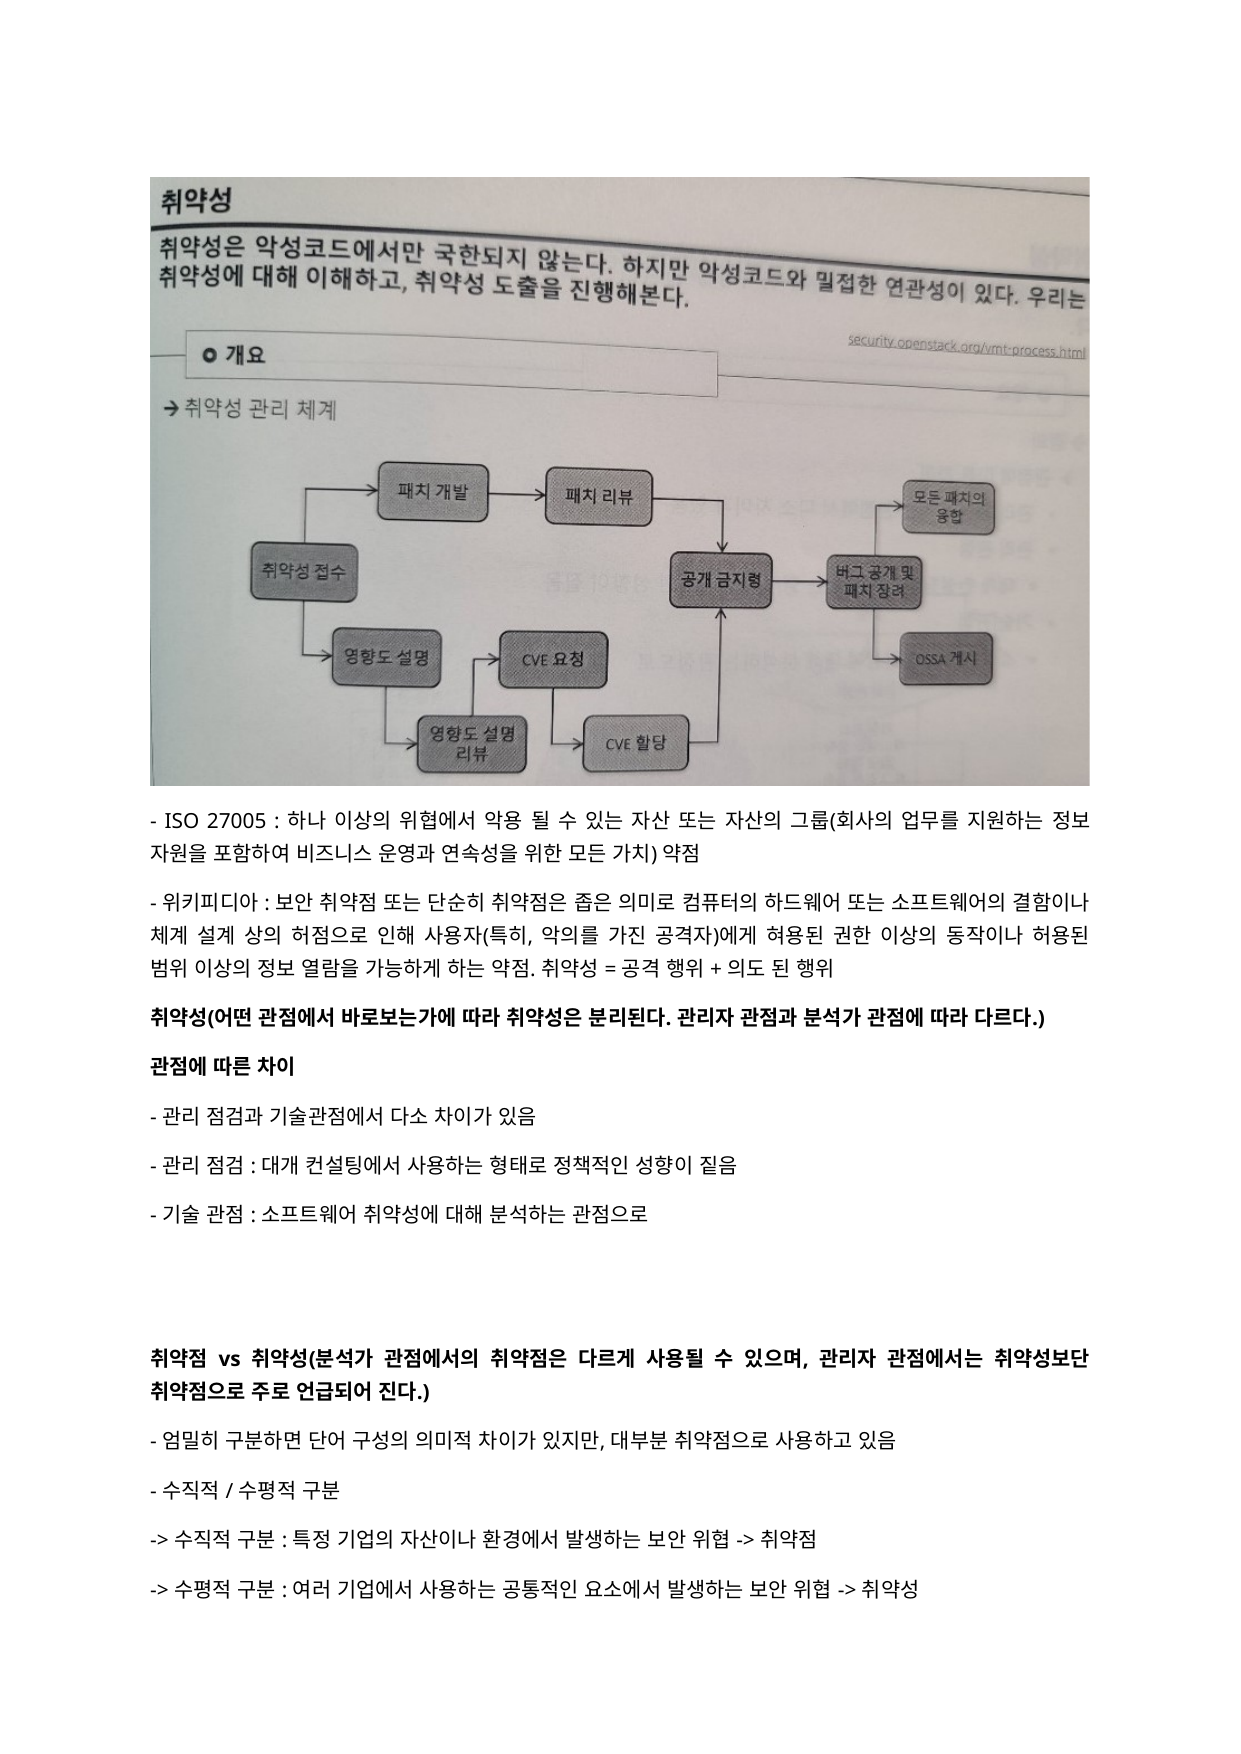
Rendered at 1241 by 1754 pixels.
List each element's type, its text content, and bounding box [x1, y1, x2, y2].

text 취약성(어떤 관점에서 바로보는가에 따라 취약성은 분리된다. 관리자 관점과 분석가 관점에 따라 다르다.) [150, 1001, 1090, 1032]
text - 관리 점검과 기술관점에서 다소 차이가 있음 [150, 1100, 1090, 1130]
text -> 수직적 구분 : 특정 기업의 자산이나 환경에서 발생하는 보안 위협 -> 취약점 [150, 1523, 1090, 1554]
text 관점에 따른 차이 [150, 1051, 1090, 1081]
text - 기술 관점 : 소프트웨어 취약성에 대해 분석하는 관점으로 [150, 1199, 1090, 1229]
text 취약점 vs 취약성(분석가 관점에서의 취약점은 다르게 사용될 수 있으며, 관리자 관점에서는 취약성보단 취약점으로 주로 언급되어 진다.) [150, 1343, 1090, 1406]
text - 수직적 / 수평적 구분 [150, 1474, 1090, 1504]
picture [150, 177, 1090, 786]
text - ISO 27005 : 하나 이상의 위협에서 악용 될 수 있는 자산 또는 자산의 그룹(회사의 업무를 지원하는 정보 자원을 포함하여 비즈니스 운영과 연속성을 위한 모든 가치) 약점 [150, 804, 1090, 867]
text - 엄밀히 구분하면 단어 구성의 의미적 차이가 있지만, 대부분 취약점으로 사용하고 있음 [150, 1425, 1090, 1455]
text - 관리 점검 : 대개 컨설팅에서 사용하는 형태로 정책적인 성향이 짙음 [150, 1149, 1090, 1179]
text -> 수평적 구분 : 여러 기업에서 사용하는 공통적인 요소에서 발생하는 보안 위협 -> 취약성 [150, 1573, 1090, 1603]
text - 위키피디아 : 보안 취약점 또는 단순히 취약점은 좁은 의미로 컴퓨터의 하드웨어 또는 소프트웨어의 결함이나 체계 설계 상의 허점으로 인해 사용자(특히, 악의를 가진 공격자)에게 혀용된 권한 이상의 동작이나 허용된 범위 이상의 정보 열람을 가능하게 하는 약점. 취약성 = 공격 행위 + 의도 된 행위 [150, 886, 1090, 982]
